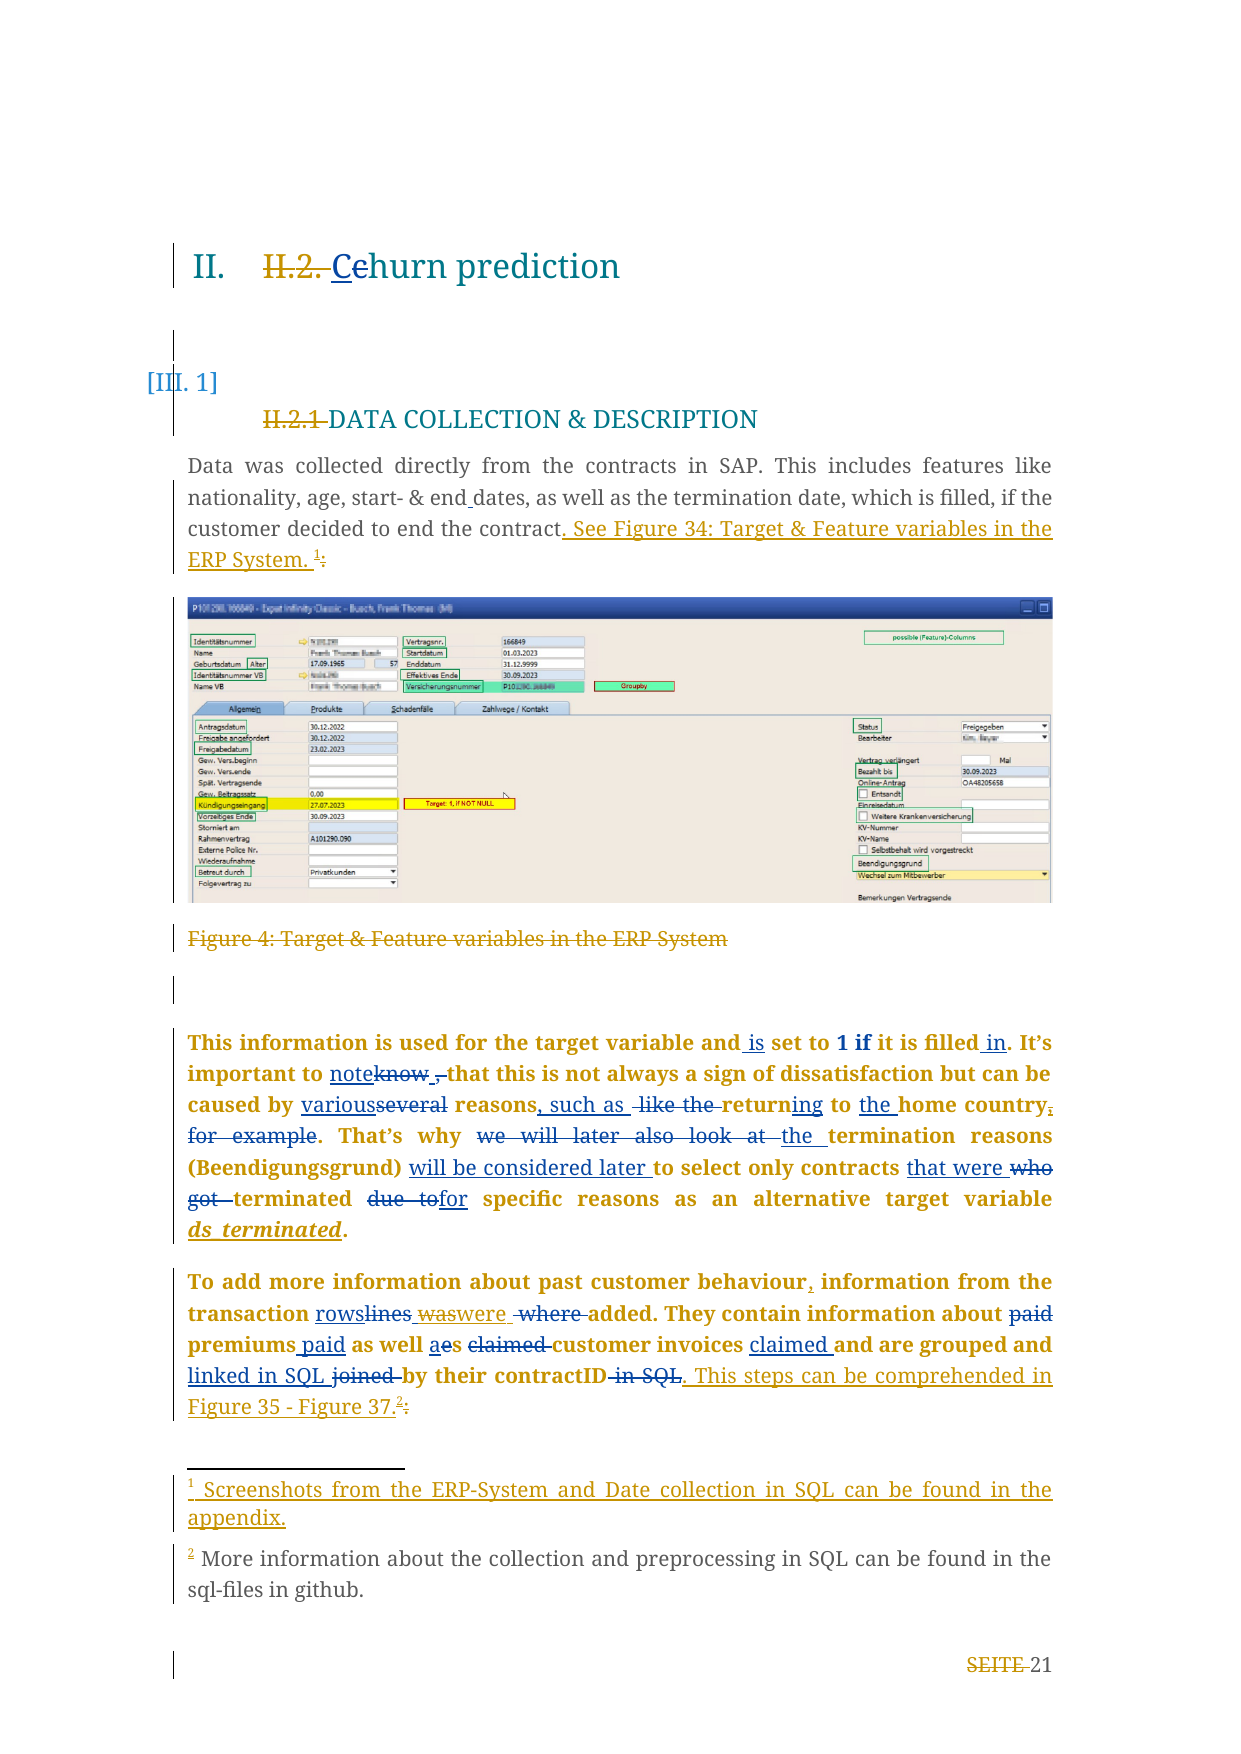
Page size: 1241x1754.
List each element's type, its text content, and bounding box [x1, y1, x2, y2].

picture [187, 597, 1053, 903]
text Data was collected directly from the contracts in SAP. This includes features like nationality, age, start- & enddates, as well as the termination date, which is filled, if the customer decided to end the contract [187, 452, 1053, 574]
subtitle hurn prediction [225, 242, 1053, 288]
text This information is used for the target variable and set to 1 if it is filled. It’s important to that this is not always a sign of dissatisfaction but can be caused by reasonsreturn to home country. That’s why termination reasons (Beendigungsgrund) to select only contracts terminated specific reasons as an alternative target variable. [187, 1028, 1053, 1244]
text To add more information about past customer behaviour information from the transaction added. They contain information about premiums as well s customer invoices and are grouped and by their contractID [187, 1267, 1053, 1421]
subtitle Data collection & Description [225, 364, 1053, 436]
